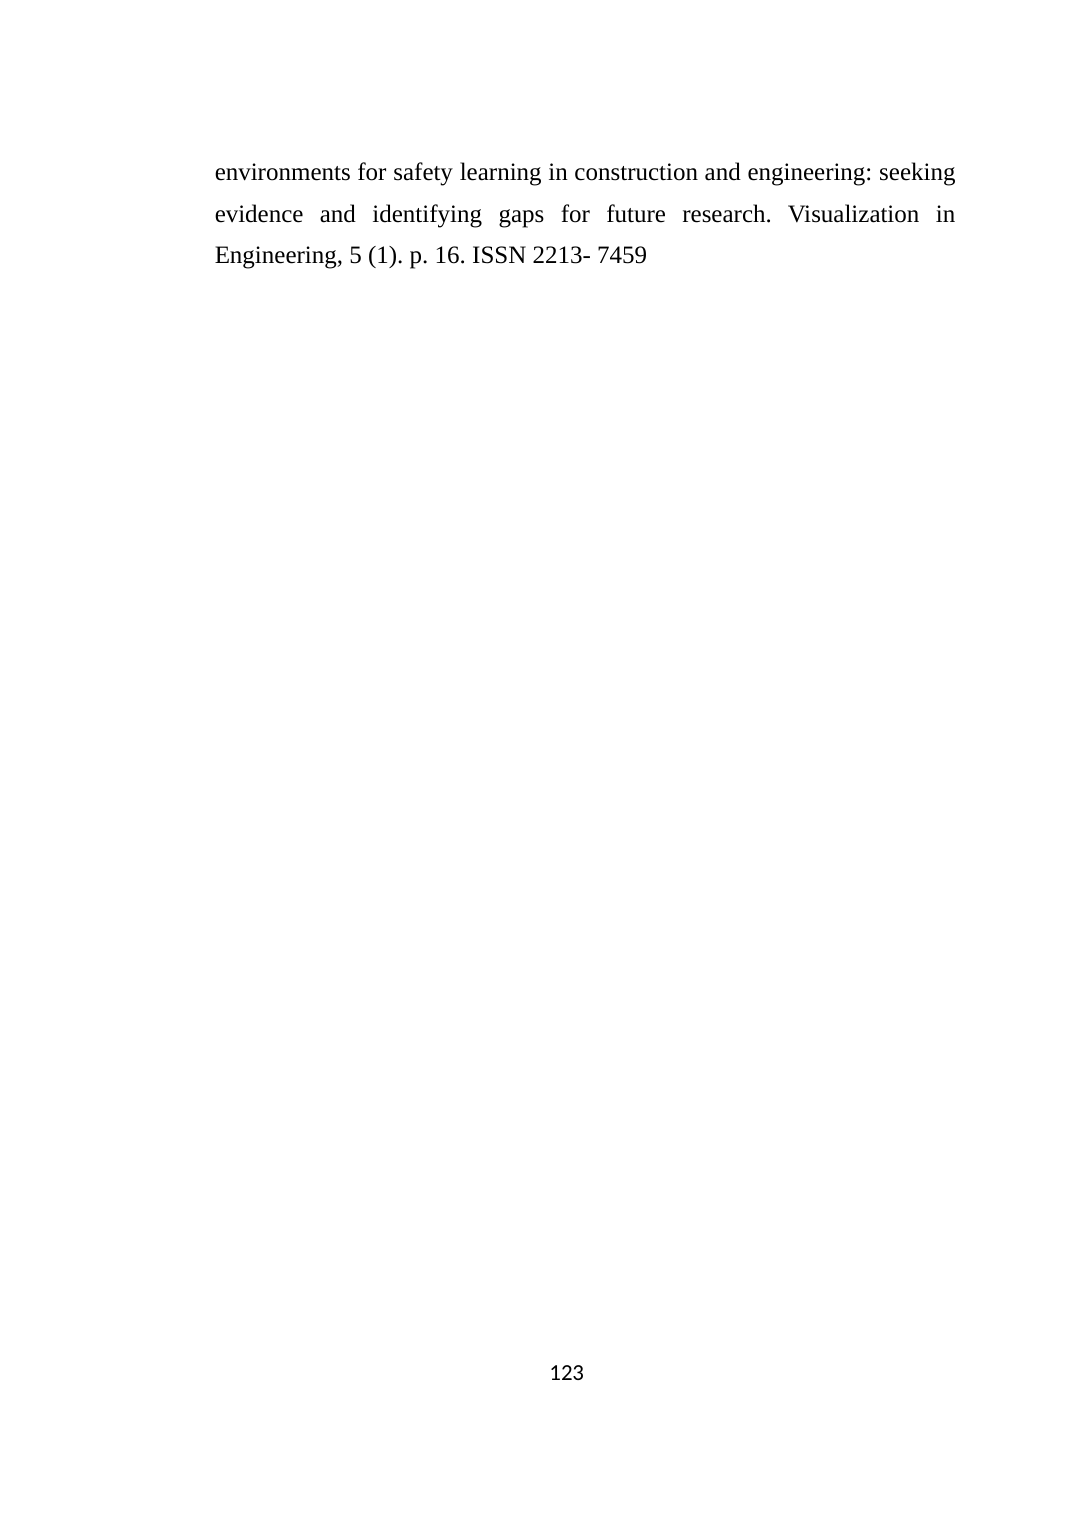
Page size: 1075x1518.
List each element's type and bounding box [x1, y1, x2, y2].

text [177, 147, 956, 272]
